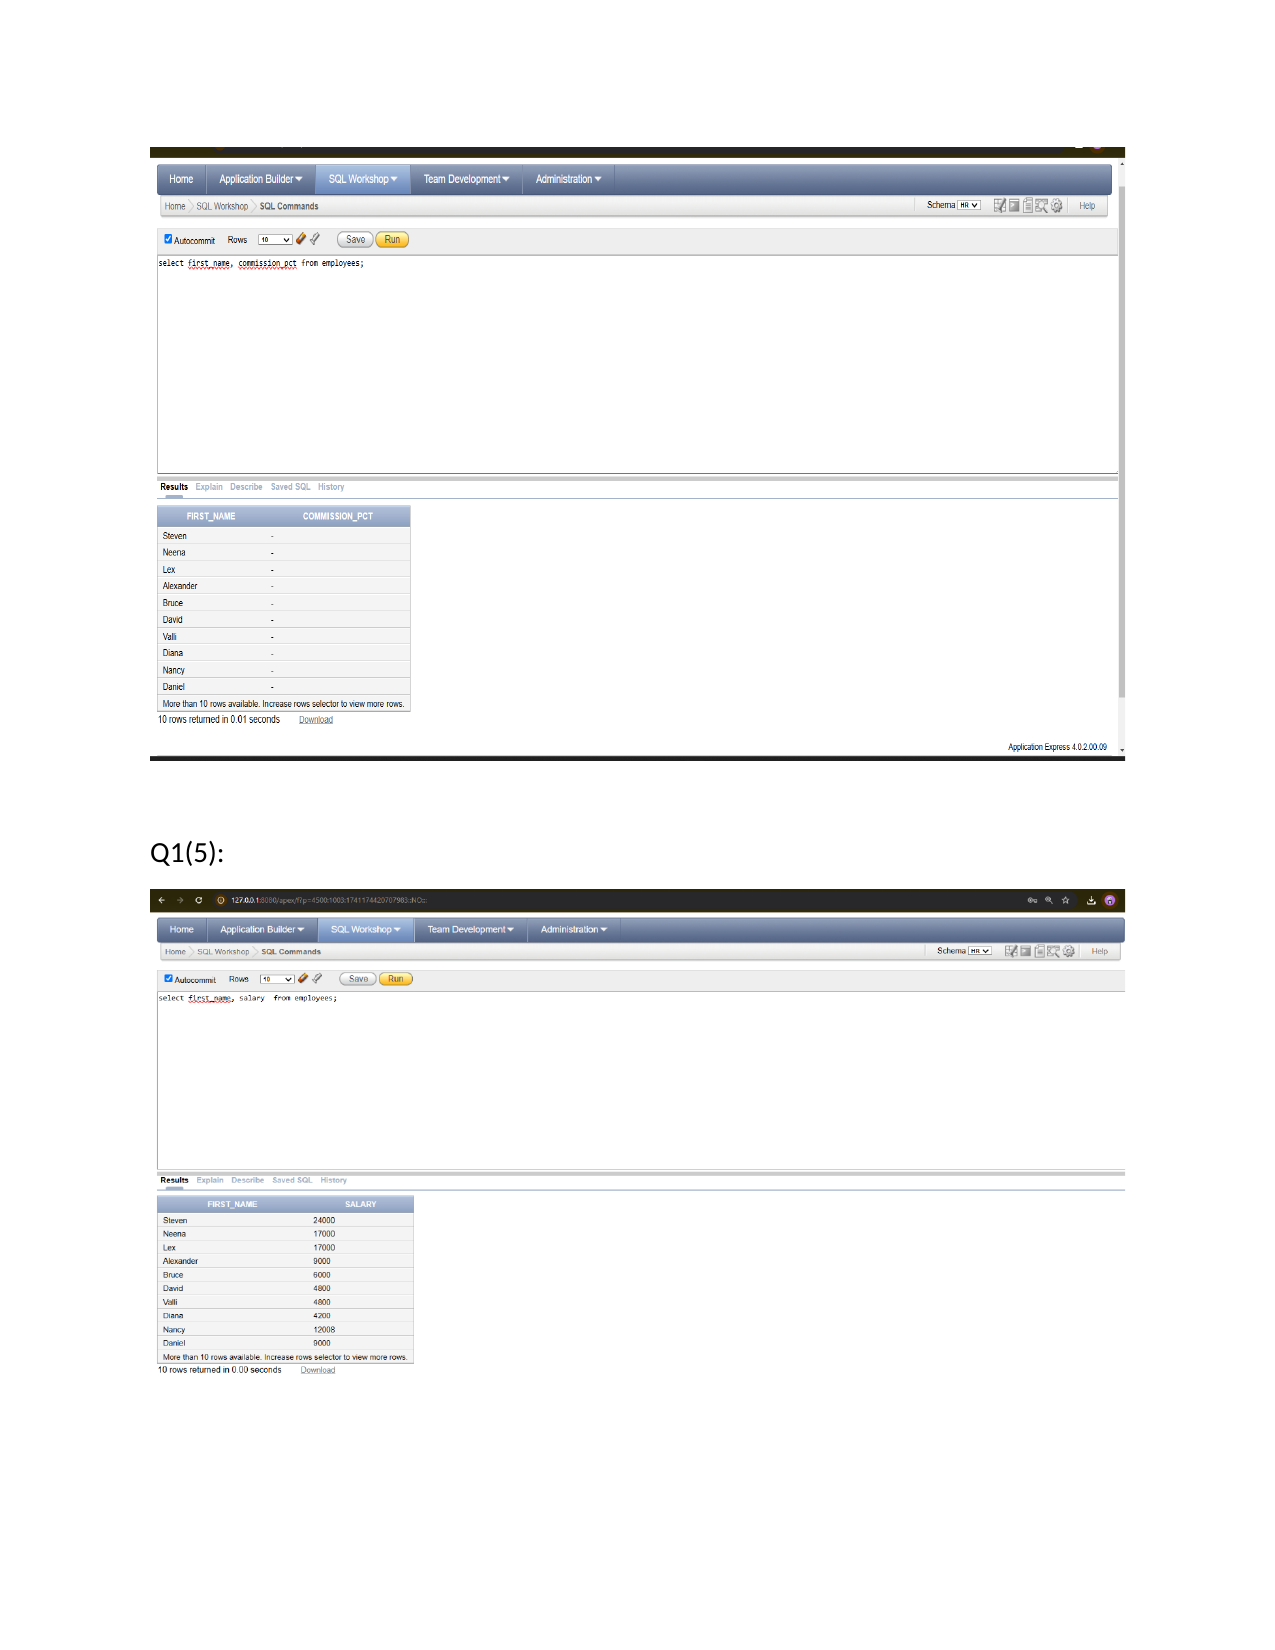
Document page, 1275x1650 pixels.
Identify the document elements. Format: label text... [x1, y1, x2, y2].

picture [150, 889, 1125, 1382]
picture [150, 147, 1125, 761]
text Q1(5): [150, 834, 1200, 870]
